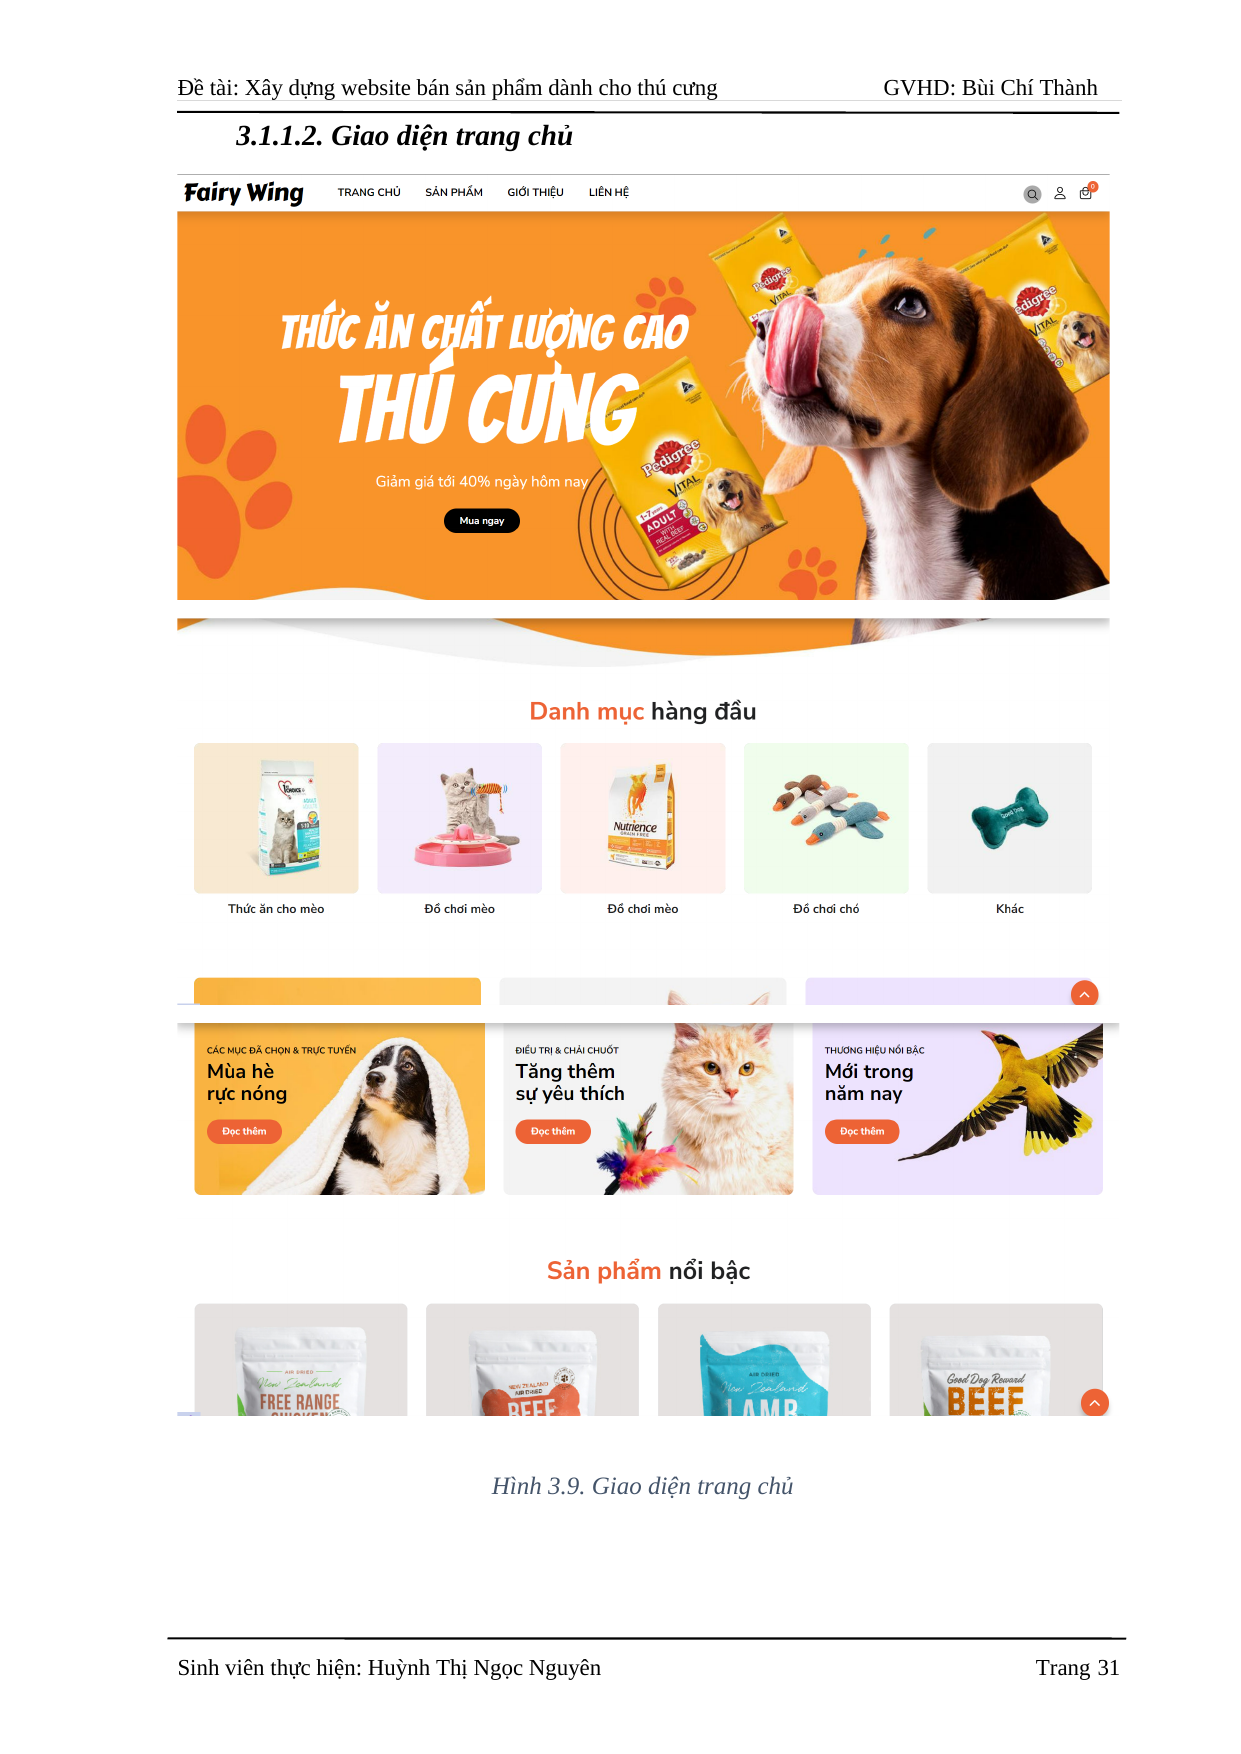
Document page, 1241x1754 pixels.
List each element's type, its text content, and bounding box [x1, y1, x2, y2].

picture [177, 1023, 1120, 1416]
subtitle Giao diện trang chủ [236, 118, 1122, 152]
picture [177, 618, 1110, 1005]
picture [177, 174, 1110, 600]
